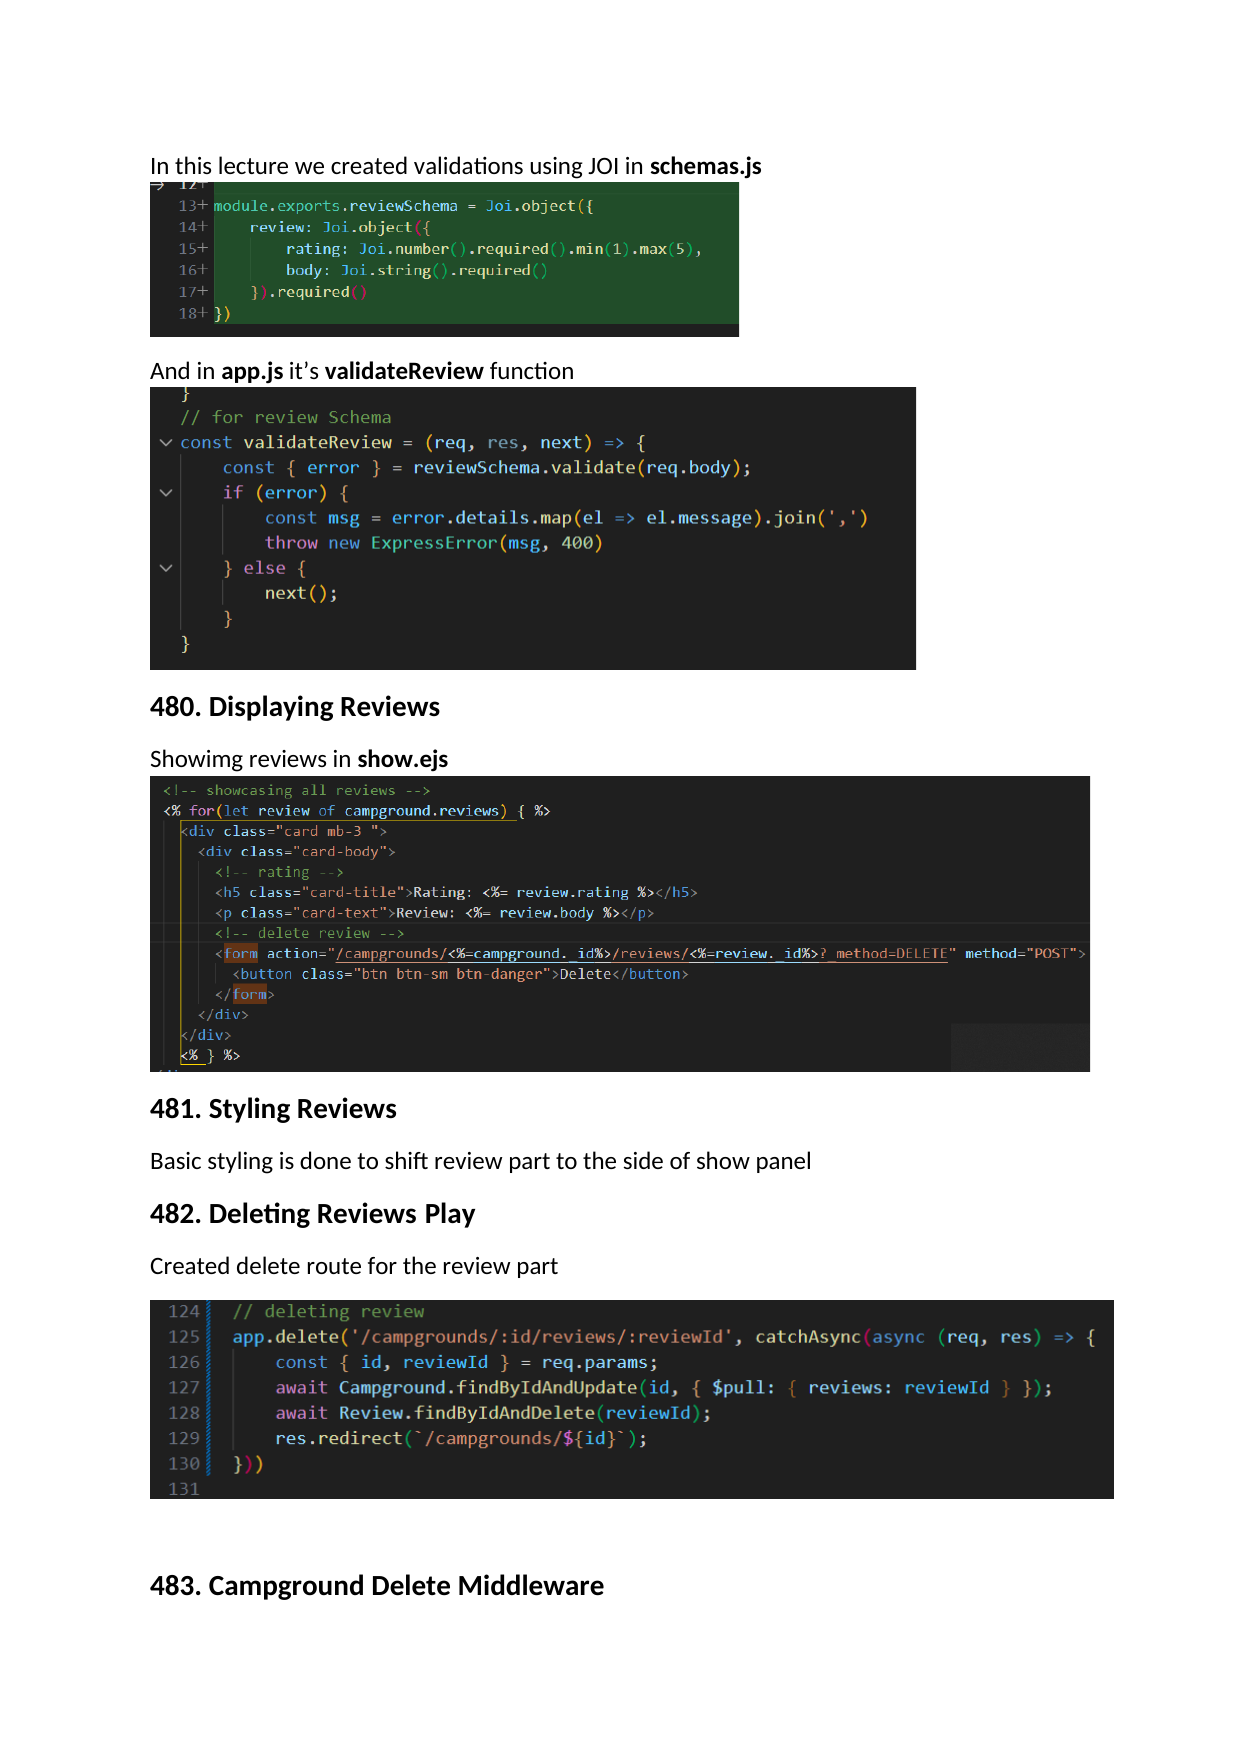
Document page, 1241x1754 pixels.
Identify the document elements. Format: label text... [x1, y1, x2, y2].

picture [150, 776, 1091, 1072]
text Showimg reviews in show.ejs [150, 743, 1090, 776]
text Basic styling is done to shift review part to the side of show panel [150, 1145, 1090, 1176]
picture [150, 1300, 1114, 1499]
text 482. Deleting Reviews Play [150, 1195, 1090, 1231]
text Created delete route for the review part [150, 1250, 1090, 1281]
picture [150, 182, 740, 337]
text 483. Campground Delete Middleware [150, 1567, 1090, 1602]
picture [150, 387, 917, 670]
text 480. Displaying Reviews [150, 688, 1090, 724]
text 481. Styling Reviews [150, 1090, 1090, 1126]
